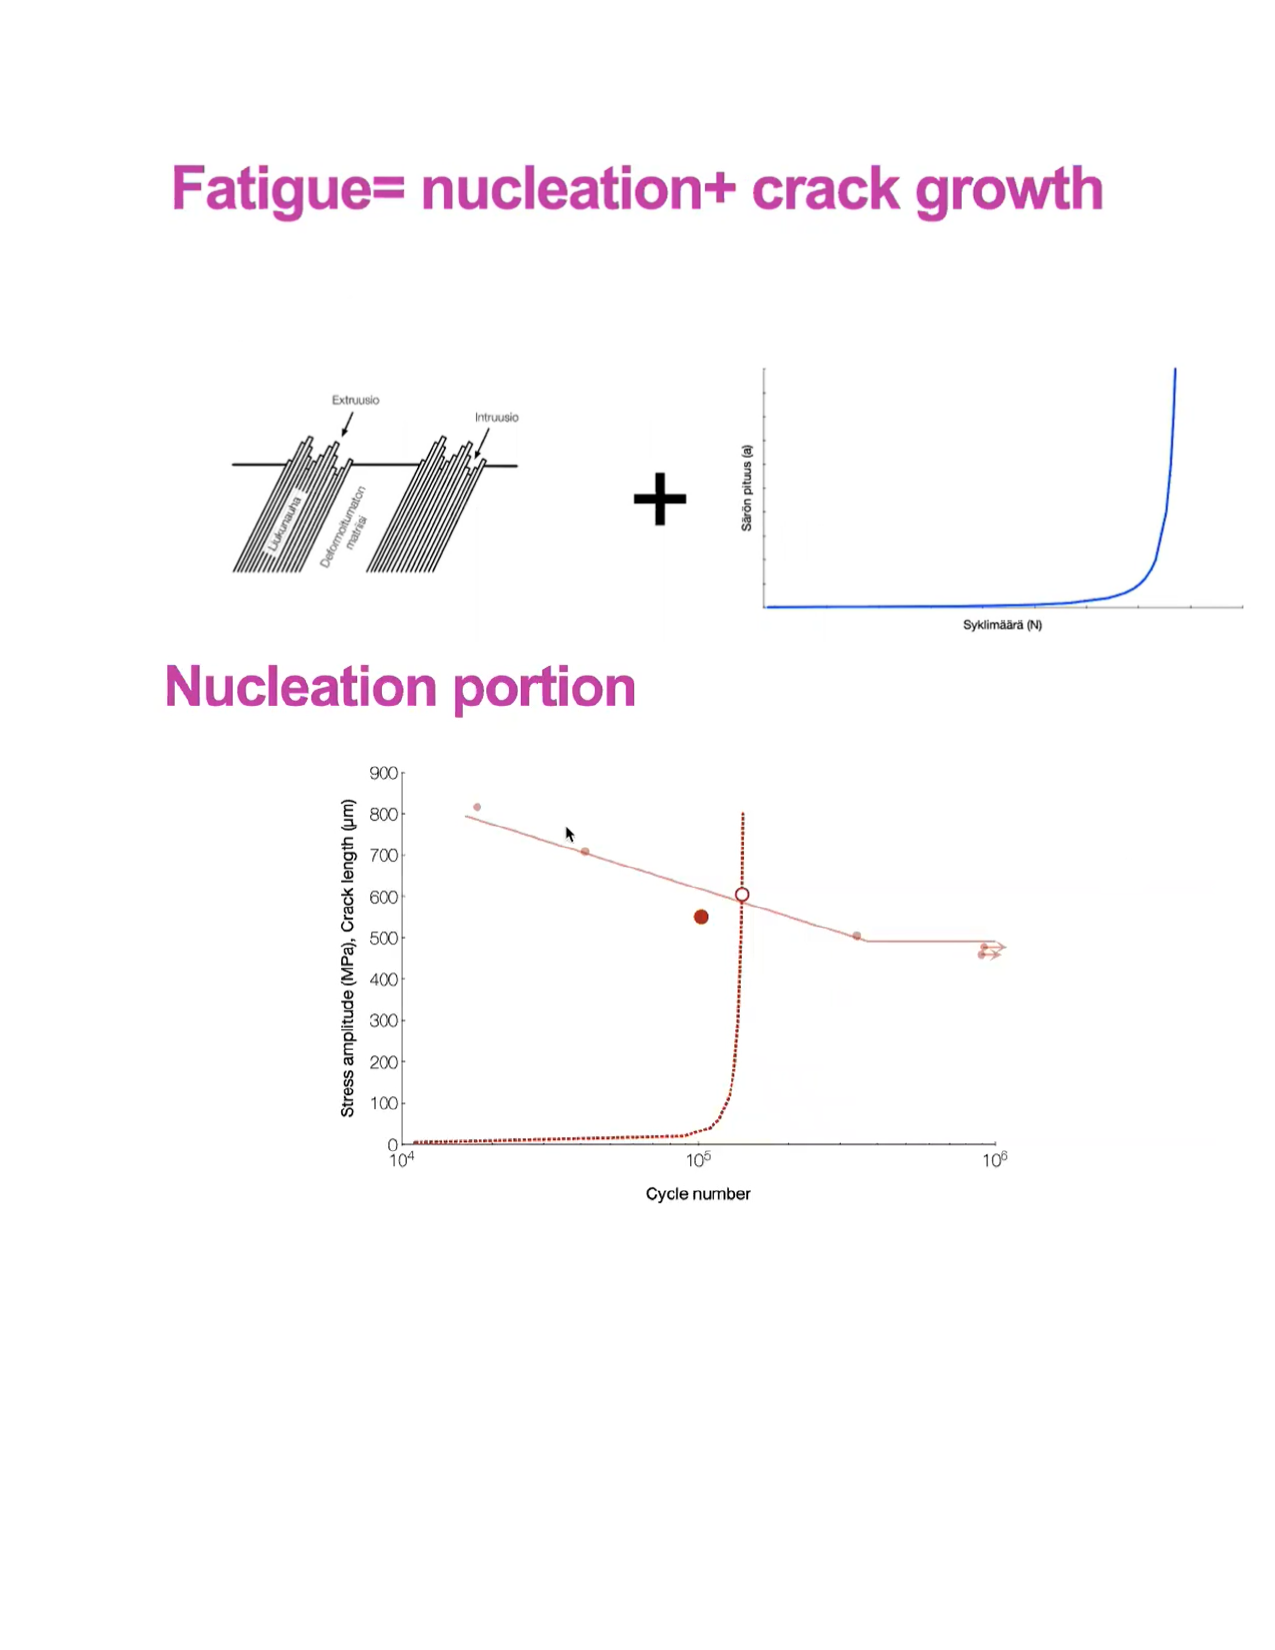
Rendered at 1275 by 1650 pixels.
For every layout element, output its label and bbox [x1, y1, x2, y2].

picture [150, 645, 1216, 1211]
picture [150, 150, 1262, 642]
